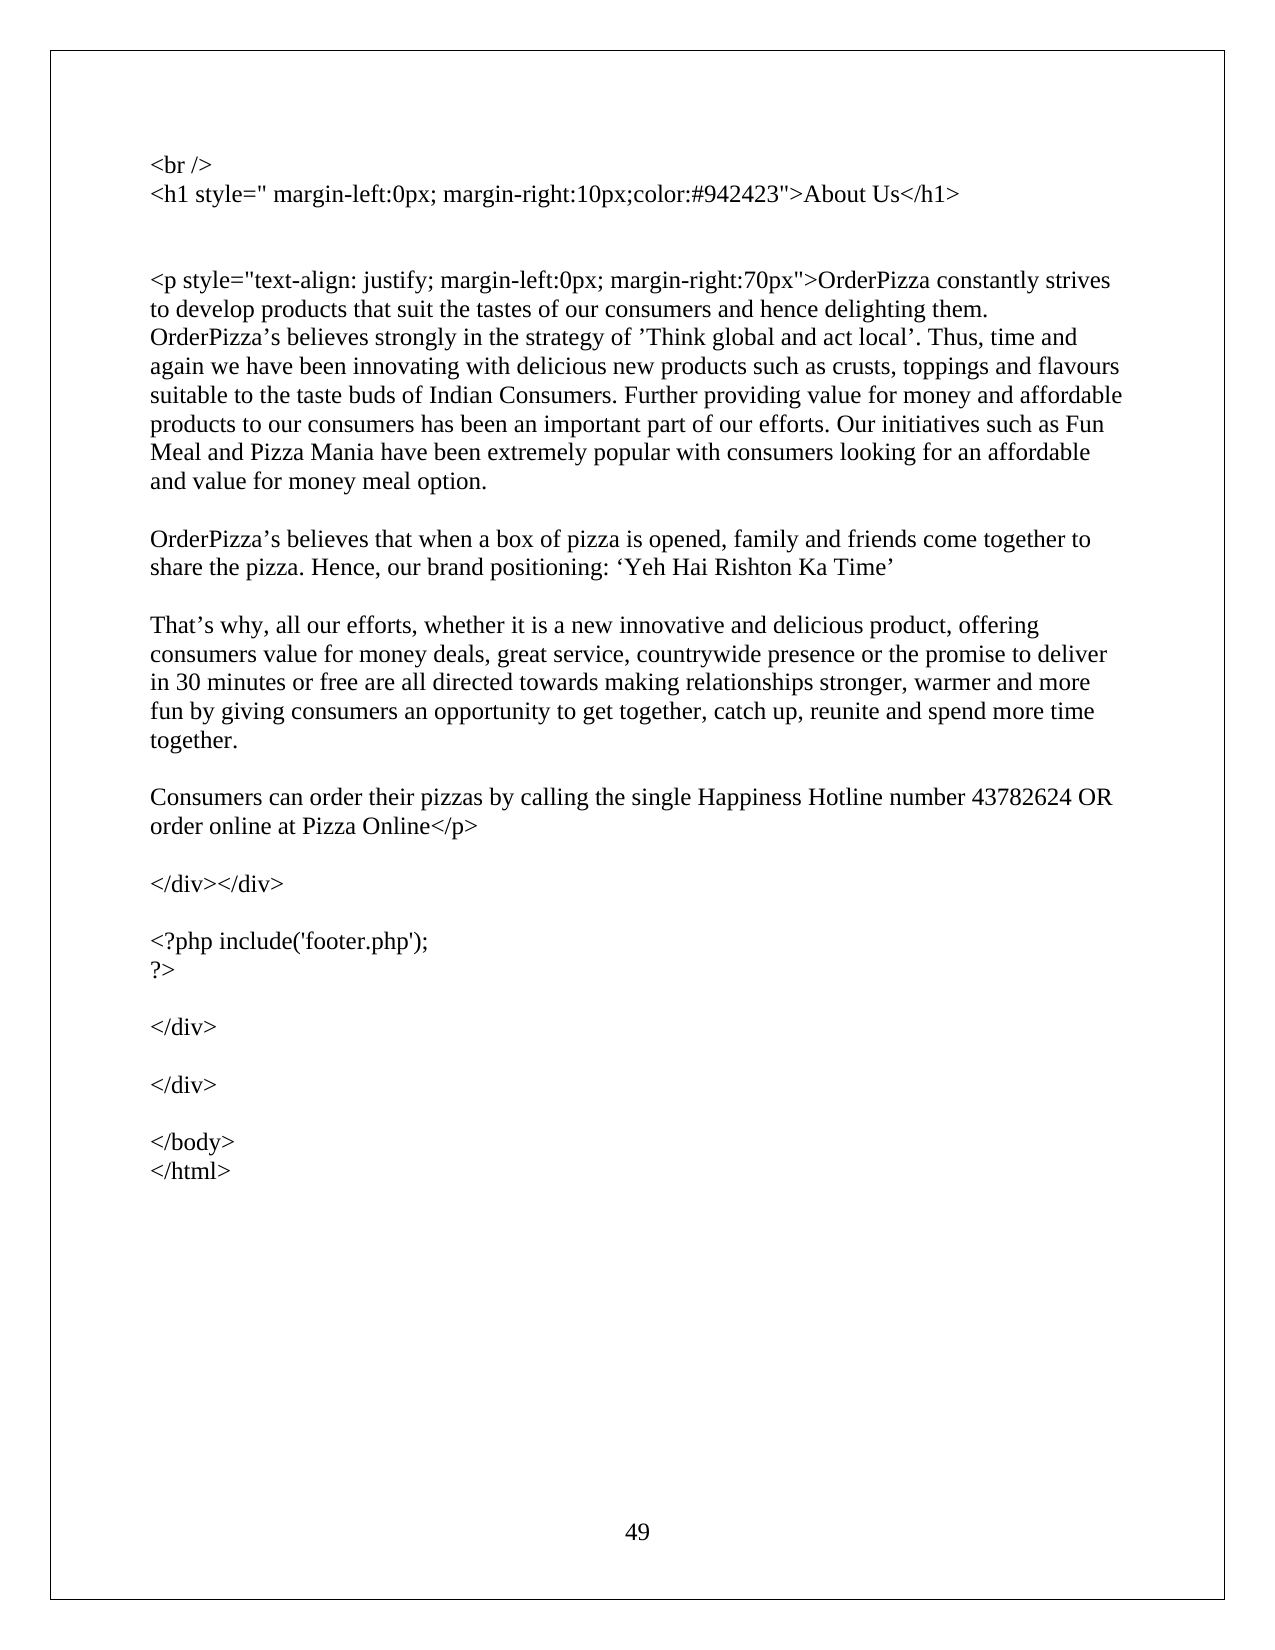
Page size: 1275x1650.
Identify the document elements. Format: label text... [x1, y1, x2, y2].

text <?php include('footer.php'); [150, 926, 1125, 955]
text <h1 style=" margin-left:0px; margin-right:10px;color:#942423">About Us</h1> [150, 179, 1125, 207]
text Consumers can order their pizzas by calling the single Happiness Hotline number 43782624 OR order online at Pizza Online</p> [150, 782, 1125, 840]
text </div> [150, 1012, 1125, 1041]
text That’s why, all our efforts, whether it is a new innovative and delicious product, offering consumers value for money deals, great service, countrywide presence or the promise to deliver in 30 minutes or free are all directed towards making relationships stronger, warmer and more fun by giving consumers an opportunity to get together, catch up, reunite and spend more time together. [150, 610, 1125, 754]
text ?> [150, 955, 1125, 984]
text OrderPizza’s believes that when a box of pizza is opened, family and friends come together to share the pizza. Hence, our brand positioning: ‘Yeh Hai Rishton Ka Time’ [150, 524, 1125, 581]
text <p style="text-align: justify; margin-left:0px; margin-right:70px">OrderPizza constantly strives to develop products that suit the tastes of our consumers and hence delighting them. OrderPizza’s believes strongly in the strategy of ’Think global and act local’. Thus, time and again we have been innovating with delicious new products such as crusts, toppings and flavours suitable to the taste buds of Indian Consumers. Further providing value for money and affordable products to our consumers has been an important part of our efforts. Our initiatives such as Fun Meal and Pizza Mania have been extremely popular with consumers looking for an affordable and value for money meal option. [150, 265, 1125, 495]
text </html> [150, 1156, 1125, 1185]
text </body> [150, 1127, 1125, 1156]
text <br /> [150, 150, 1125, 179]
text </div> [150, 1070, 1125, 1099]
text </div></div> [150, 869, 1125, 897]
